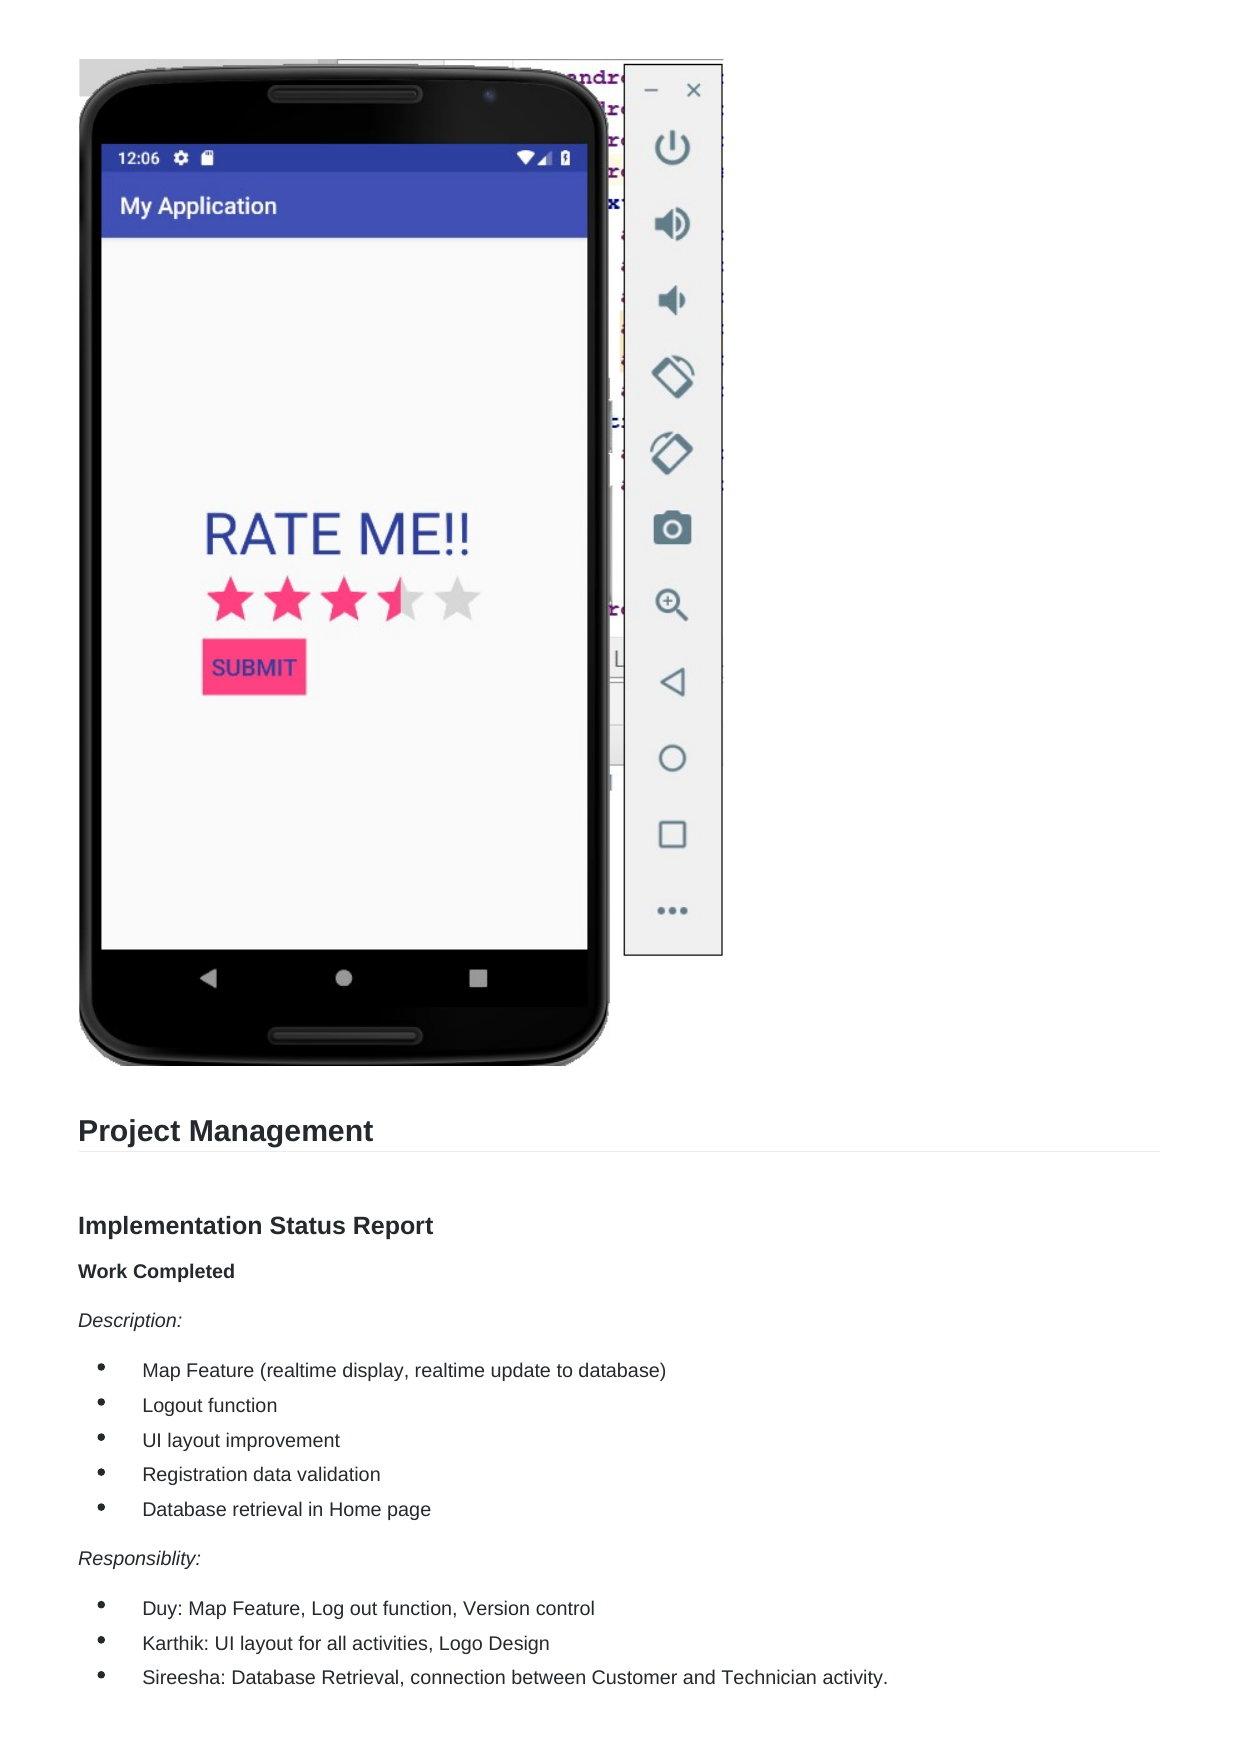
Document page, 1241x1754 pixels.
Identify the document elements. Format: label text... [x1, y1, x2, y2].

text Description: [78, 1309, 1156, 1332]
text Duy: Map Feature, Log out function, Version control [98, 1597, 1150, 1620]
subtitle Project Management [78, 1113, 1156, 1148]
text Registration data validation [98, 1463, 1150, 1486]
picture [79, 59, 724, 1066]
text Sireesha: Database Retrieval, connection between Customer and Technician activity. [98, 1666, 1150, 1689]
text Map Feature (realtime display, realtime update to database) [98, 1359, 1150, 1382]
text Implementation Status Report [78, 1211, 1156, 1239]
text Karthik: UI layout for all activities, Logo Design [98, 1632, 1150, 1654]
text Work Completed [78, 1259, 1156, 1282]
text Responsiblity: [78, 1547, 1156, 1570]
text Database retrieval in Home page [98, 1498, 1150, 1520]
text Logout function [98, 1394, 1150, 1417]
text UI layout improvement [98, 1428, 1150, 1451]
